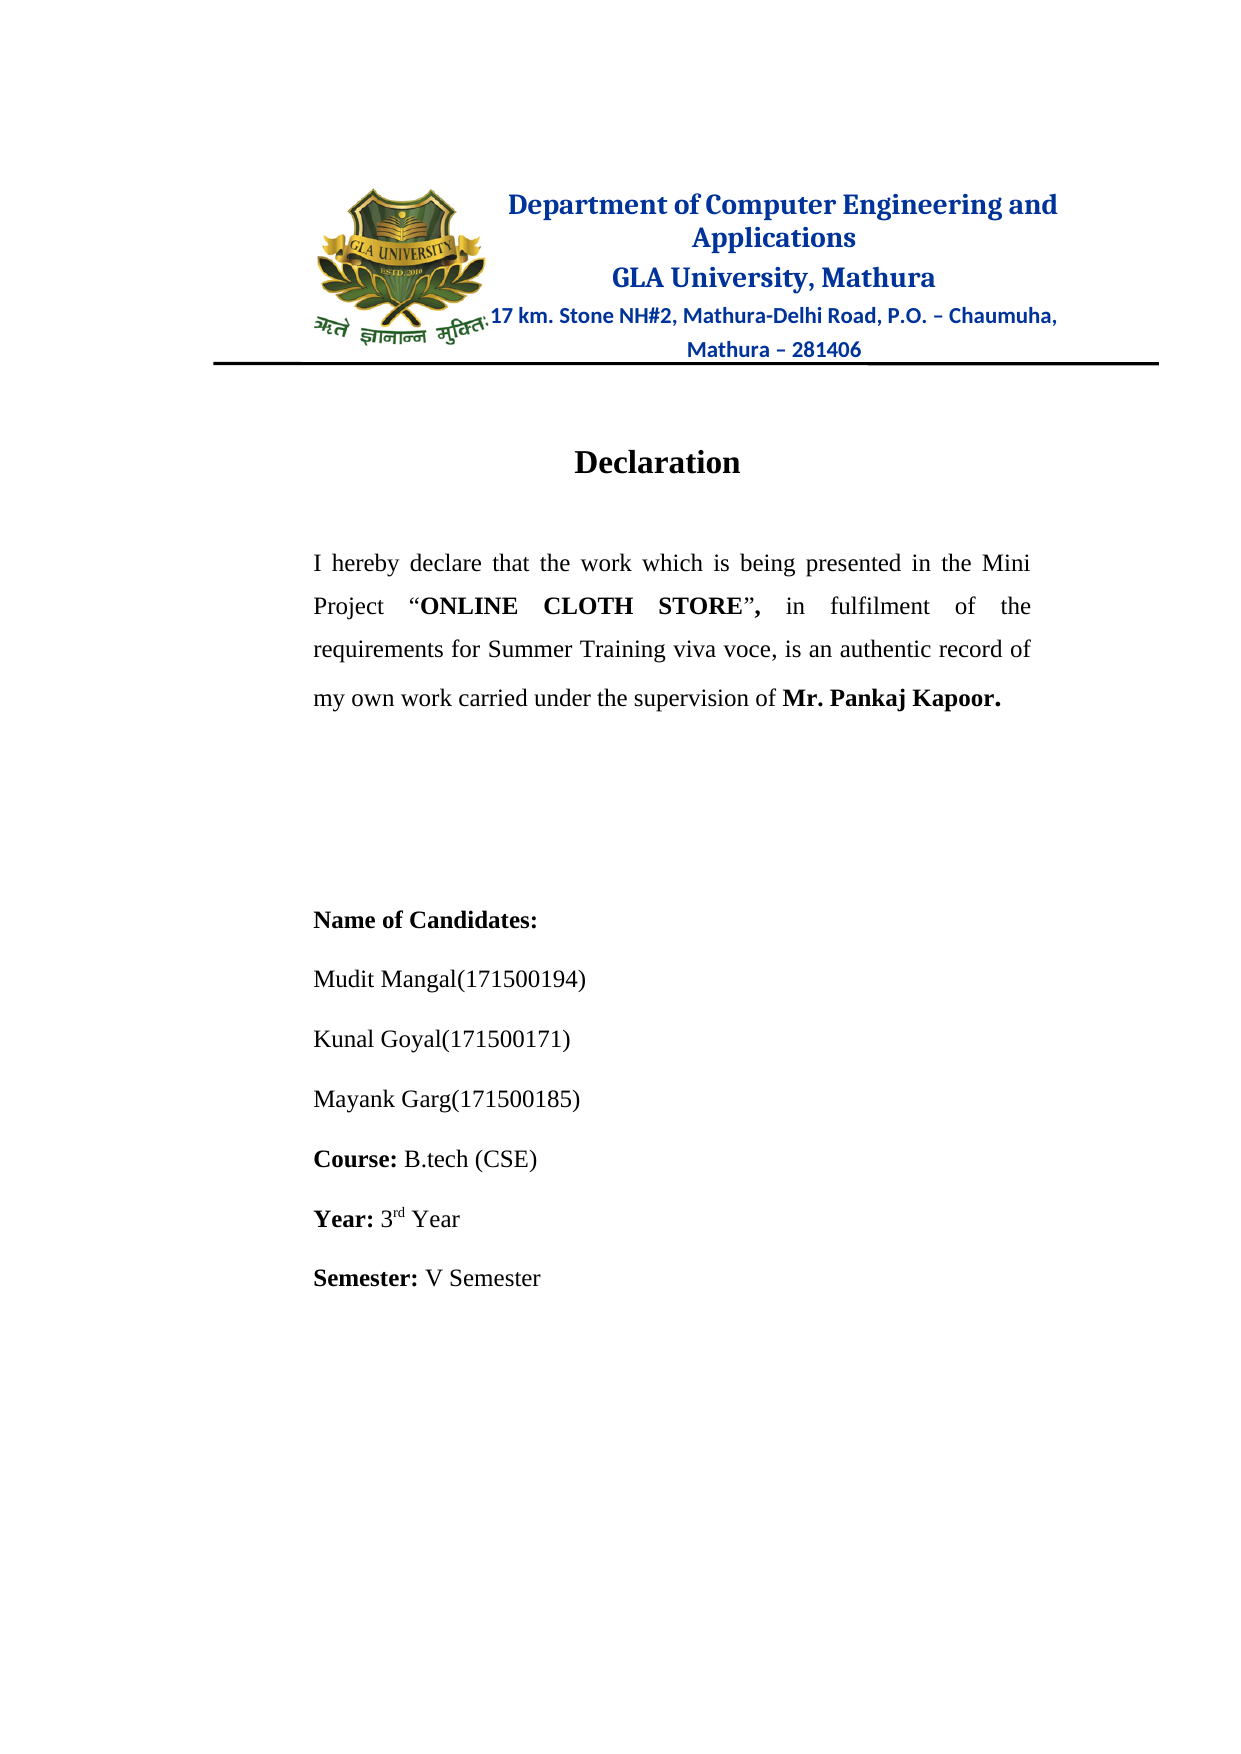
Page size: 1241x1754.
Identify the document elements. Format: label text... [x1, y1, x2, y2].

text Course: B.tech (CSE) [313, 1144, 1031, 1173]
text Mayank Garg(171500185) [313, 1084, 1031, 1113]
text I hereby declare that the work which is being presented in the Mini Project “ONLINE CLOTH STORE”, in fulfilment of the requirements for Summer Training viva voce, is an authentic record of my own work carried under the supervision of Mr. Pankaj Kapoor. [313, 548, 1031, 713]
text Mudit Mangal(171500194) [313, 964, 1031, 993]
text Year: 3rd Year [313, 1204, 1031, 1232]
text Name of Candidates: [313, 905, 1031, 933]
picture [313, 178, 493, 348]
text Semester: V Semester [313, 1263, 1031, 1292]
text Declaration [224, 443, 1090, 481]
text Kunal Goyal(171500171) [313, 1024, 1031, 1053]
